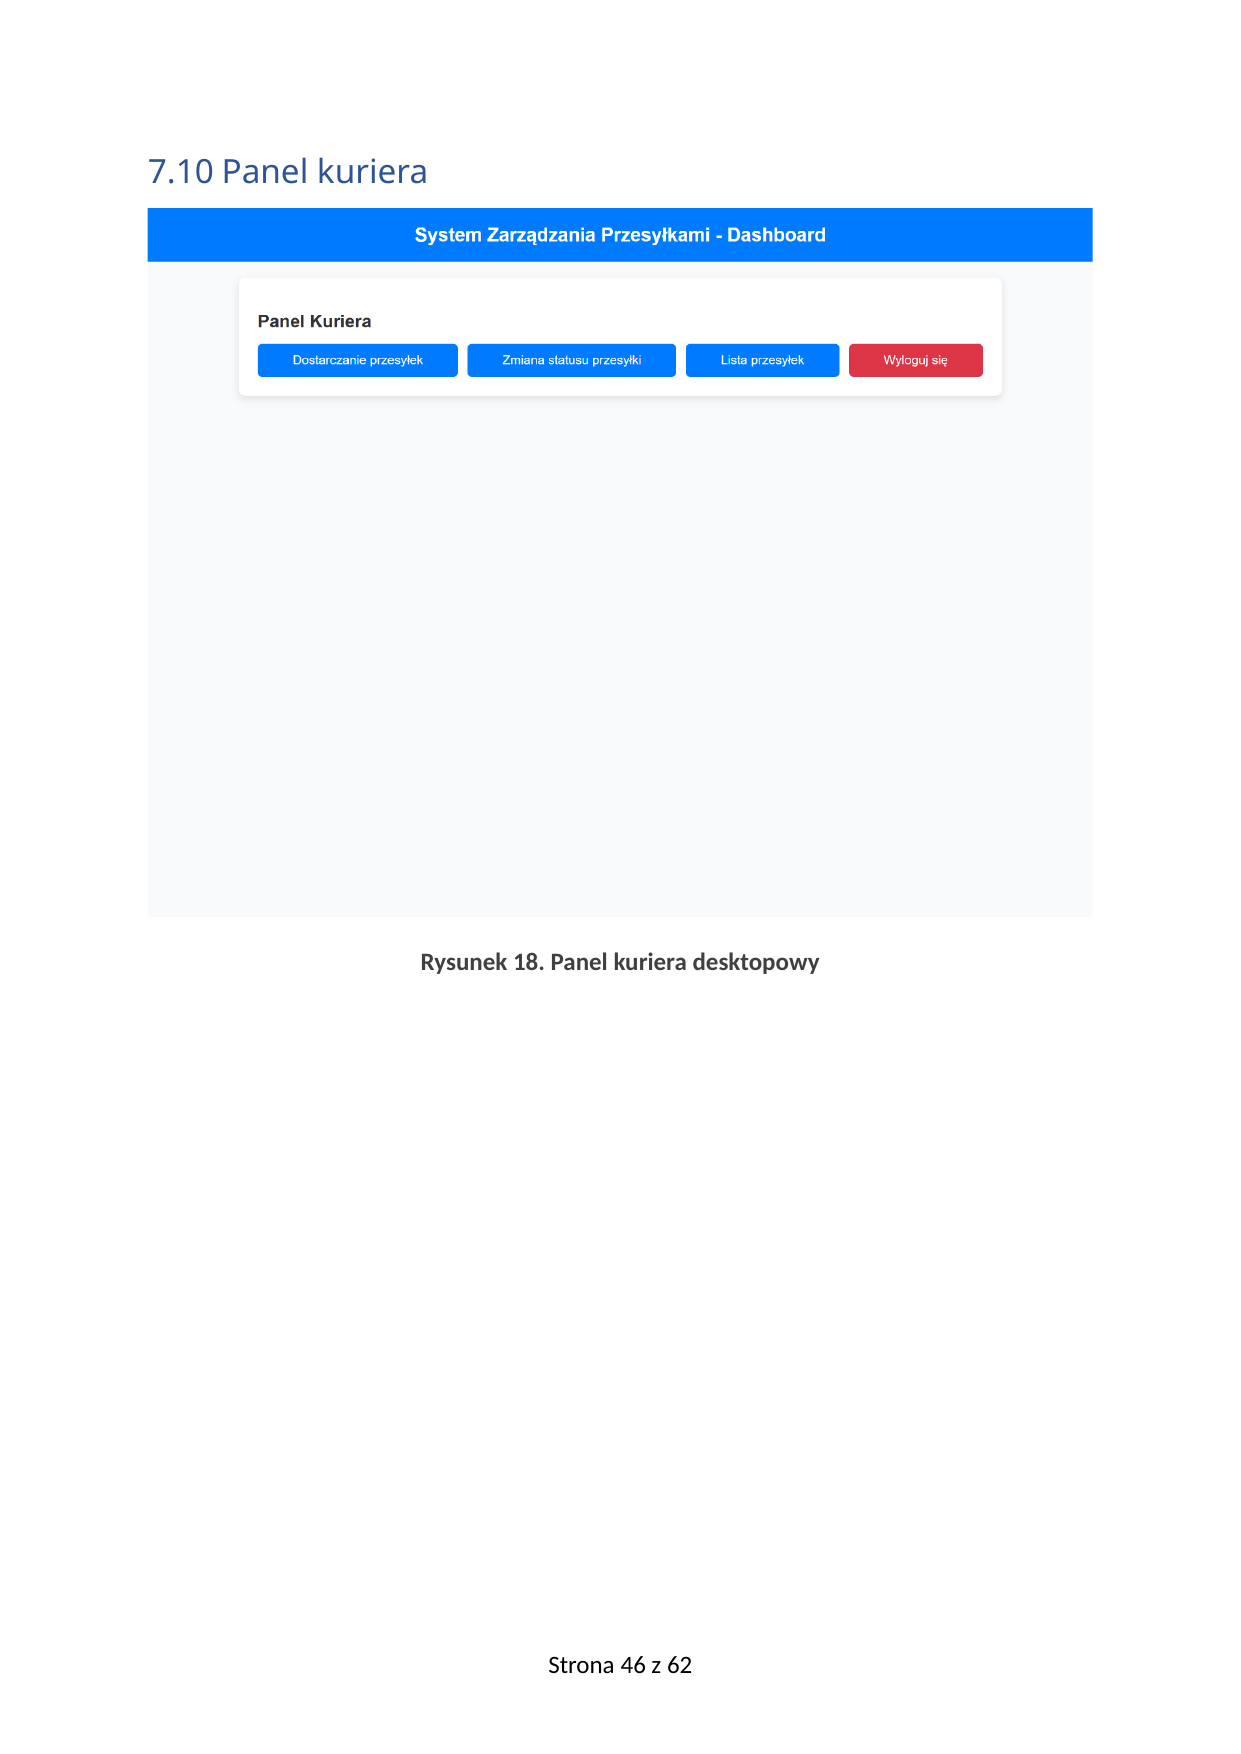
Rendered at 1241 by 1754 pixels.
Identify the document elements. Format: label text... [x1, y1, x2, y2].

text Rysunek 18. Panel kuriera desktopowy [148, 946, 1093, 977]
subtitle 7.10 Panel kuriera [148, 148, 1093, 193]
picture [147, 208, 1093, 917]
